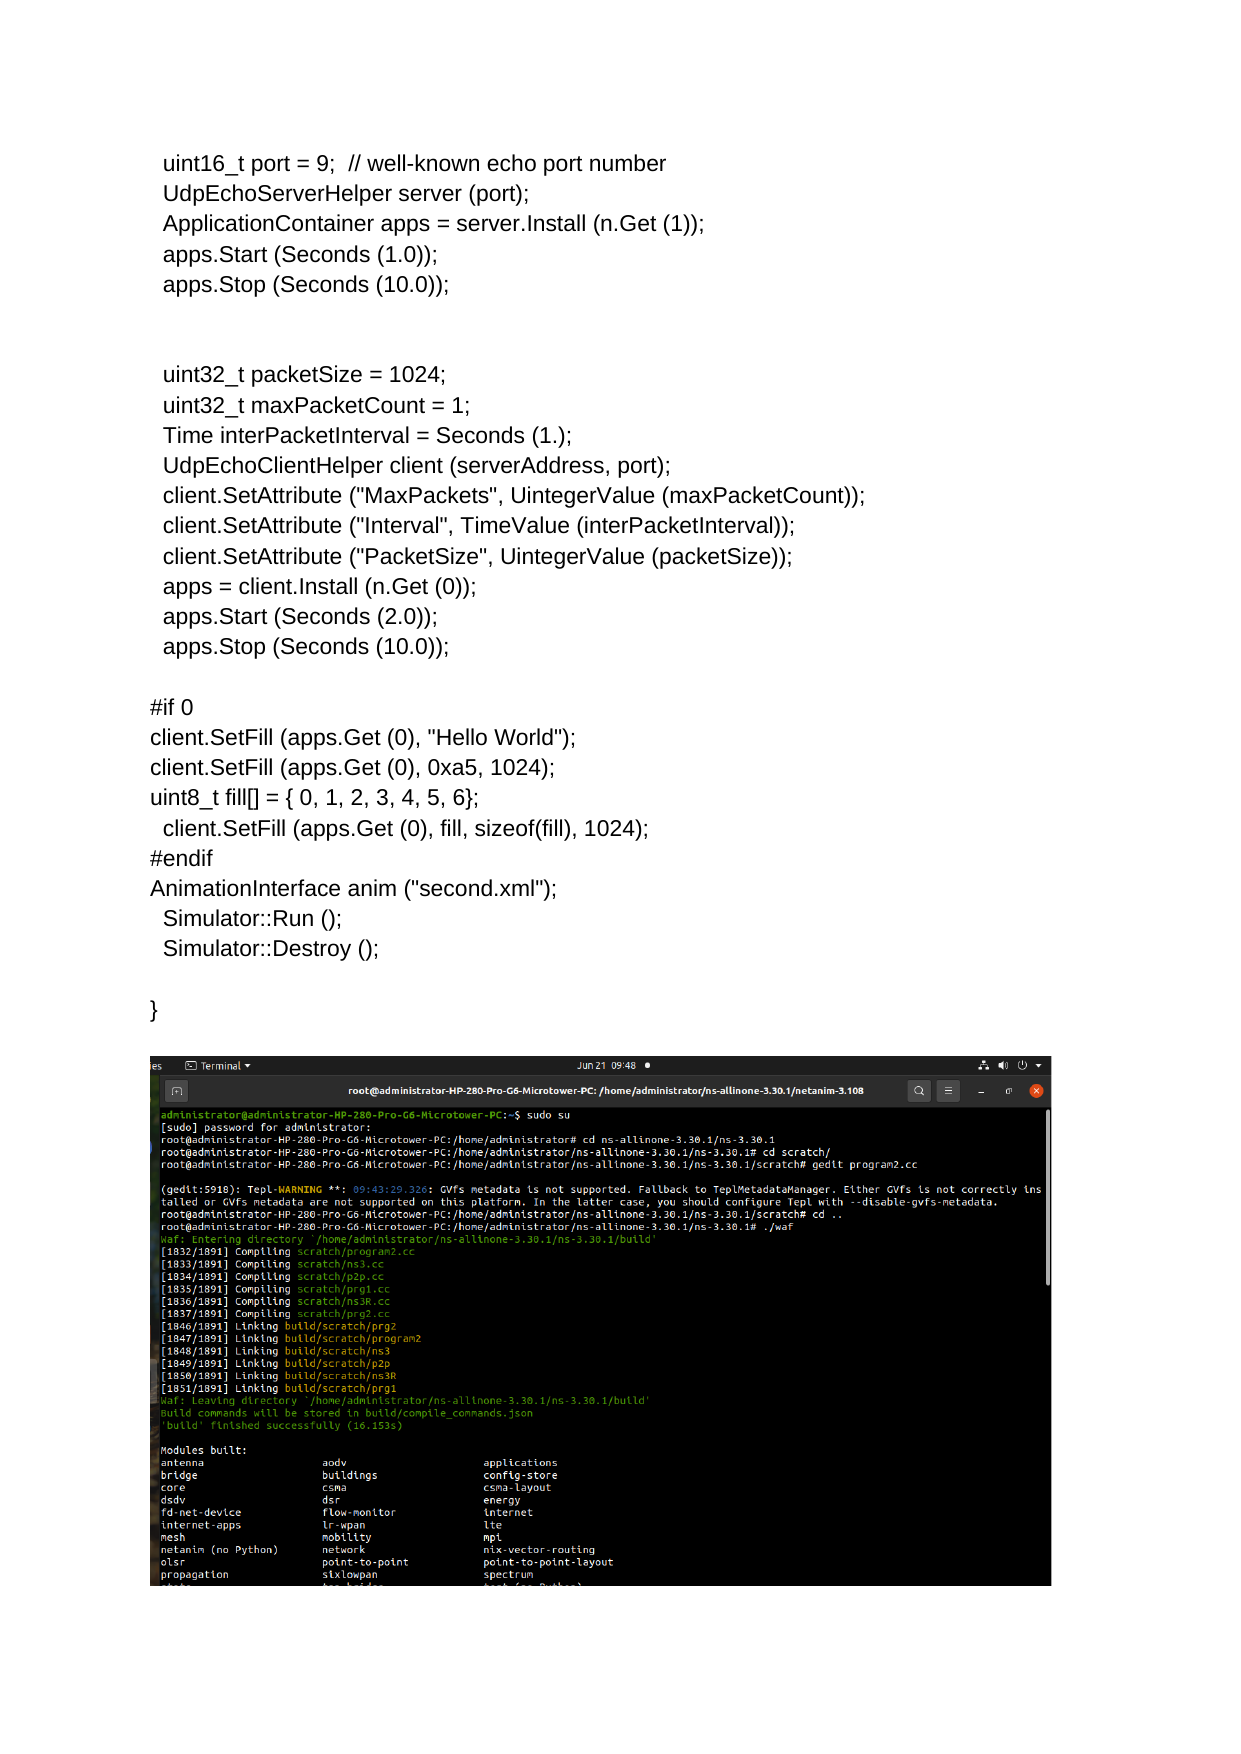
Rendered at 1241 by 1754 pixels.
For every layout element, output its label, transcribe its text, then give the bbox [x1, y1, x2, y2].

text UdpEchoServerHelper server (port); [150, 180, 1090, 207]
text client.SetFill (apps.Get (0), fill, sizeof(fill), 1024); [150, 814, 1090, 841]
text client.SetAttribute ("MaxPackets", UintegerValue (maxPacketCount)); [150, 482, 1090, 509]
text Simulator::Destroy (); [150, 935, 1090, 962]
text client.SetFill (apps.Get (0), "Hello World"); [150, 724, 1090, 750]
text uint32_t packetSize = 1024; [150, 361, 1090, 388]
text uint16_t port = 9; // well-known echo port number [150, 150, 1090, 176]
text apps = client.Install (n.Get (0)); [150, 573, 1090, 599]
text ApplicationContainer apps = server.Install (n.Get (1)); [150, 210, 1090, 237]
text } [150, 996, 1090, 1022]
picture [150, 1056, 1052, 1586]
text apps.Start (Seconds (1.0)); [150, 241, 1090, 267]
text client.SetAttribute ("PacketSize", UintegerValue (packetSize)); [150, 543, 1090, 569]
text Time interPacketInterval = Seconds (1.); [150, 422, 1090, 448]
text AnimationInterface anim ("second.xml"); [150, 875, 1090, 901]
text client.SetAttribute ("Interval", TimeValue (interPacketInterval)); [150, 512, 1090, 539]
text apps.Start (Seconds (2.0)); [150, 603, 1090, 629]
text UdpEchoClientHelper client (serverAddress, port); [150, 452, 1090, 478]
text uint8_t fill[] = { 0, 1, 2, 3, 4, 5, 6}; [150, 784, 1090, 811]
text uint32_t maxPacketCount = 1; [150, 392, 1090, 418]
text Simulator::Run (); [150, 905, 1090, 932]
text #endif [150, 845, 1090, 871]
text #if 0 [150, 694, 1090, 720]
text apps.Stop (Seconds (10.0)); [150, 633, 1090, 660]
text apps.Stop (Seconds (10.0)); [150, 271, 1090, 297]
text client.SetFill (apps.Get (0), 0xa5, 1024); [150, 754, 1090, 781]
